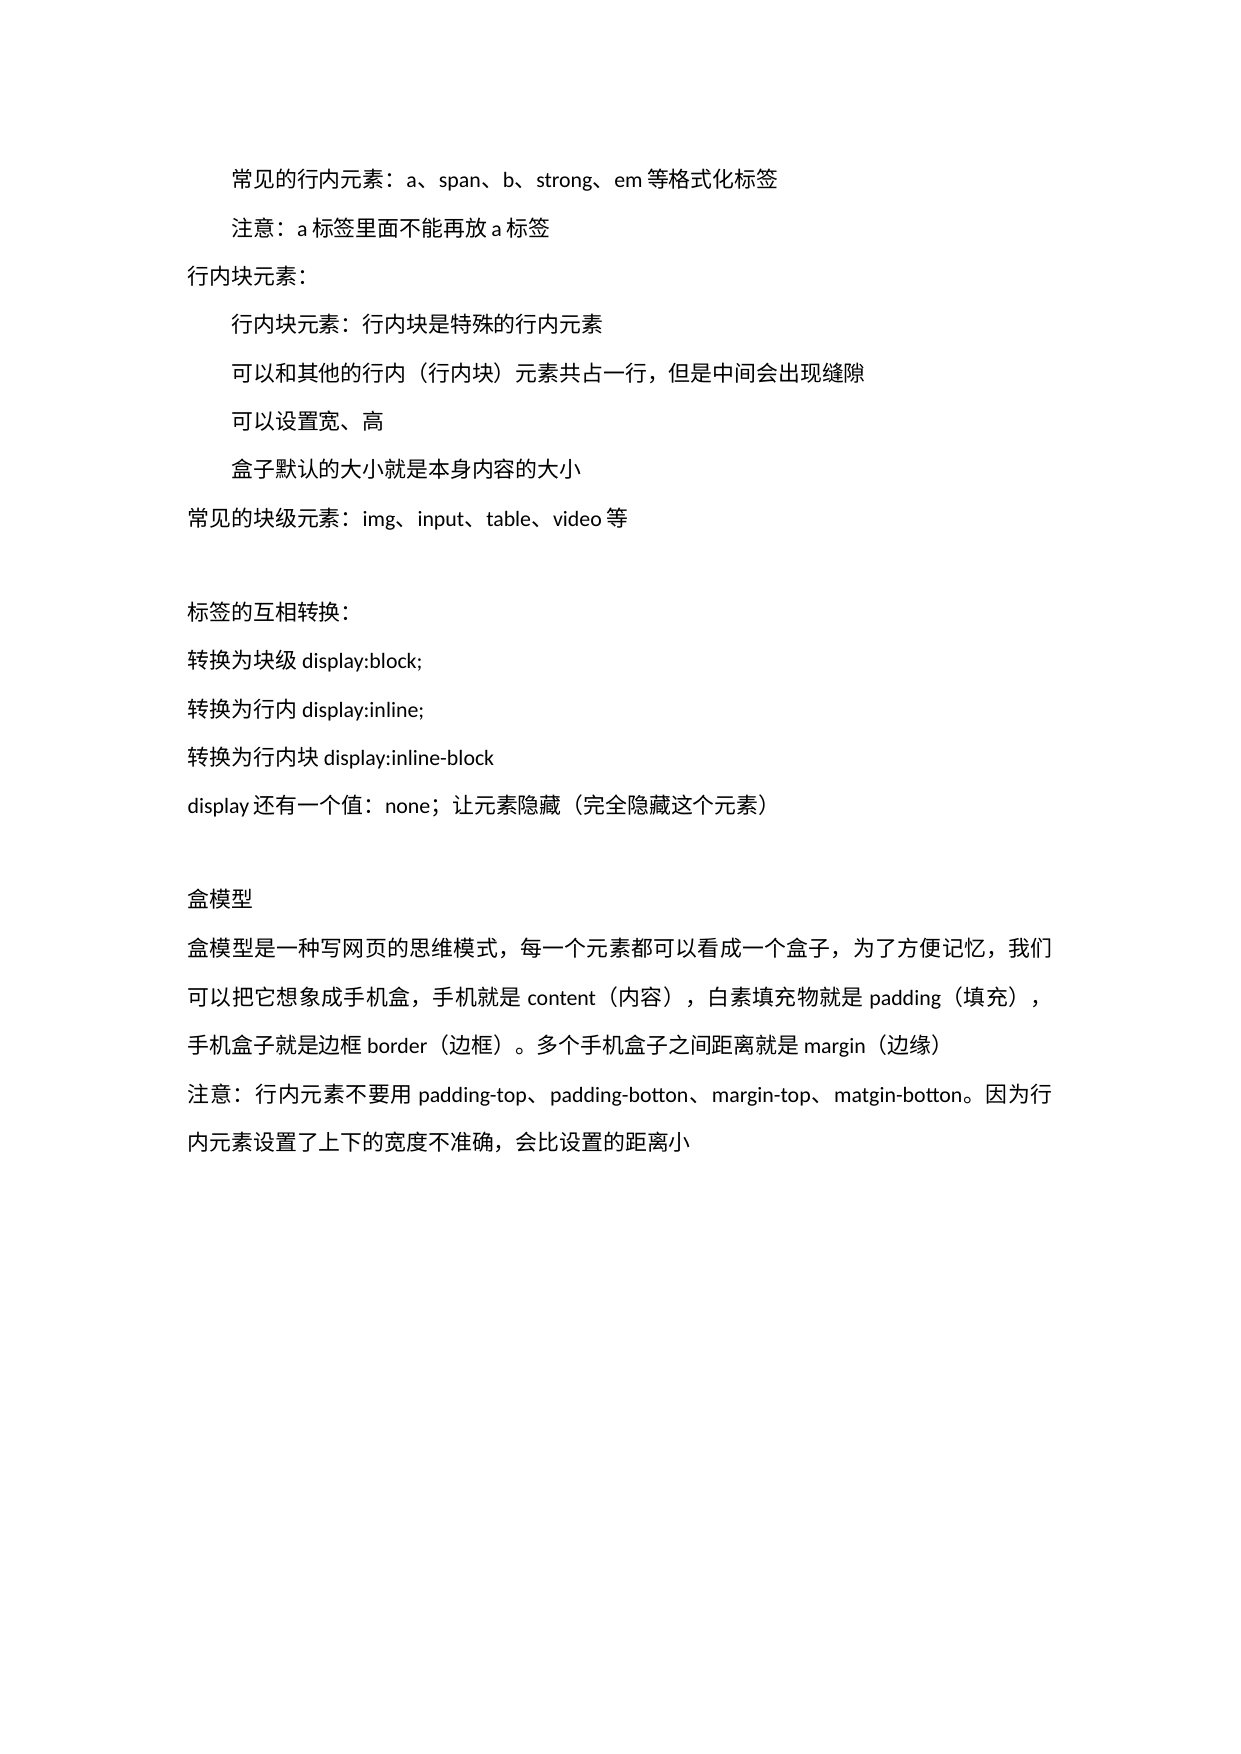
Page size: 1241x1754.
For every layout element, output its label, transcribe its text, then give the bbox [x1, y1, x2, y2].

text 转换为行内 display:inline; [187, 691, 1053, 724]
text 常见的块级元素：img、input、table、video等 [187, 500, 1053, 533]
text 常见的行内元素：a、span、b、strong、em等格式化标签 [187, 162, 1053, 194]
text display还有一个值：none；让元素隐藏（完全隐藏这个元素） [187, 788, 1053, 820]
text 盒模型 [187, 882, 1053, 914]
text 盒模型是一种写网页的思维模式，每一个元素都可以看成一个盒子，为了方便记忆，我们可以把它想象成手机盒，手机就是content（内容），白素填充物就是padding（填充），手机盒子就是边框border（边框）。多个手机盒子之间距离就是margin（边缘） [187, 930, 1053, 1060]
text 盒子默认的大小就是本身内容的大小 [187, 452, 1053, 484]
text 转换为行内块 display:inline-block [187, 739, 1053, 772]
text 标签的互相转换： [187, 594, 1053, 627]
text 行内块元素： [187, 259, 1053, 291]
text 可以和其他的行内（行内块）元素共占一行，但是中间会出现缝隙 [187, 355, 1053, 388]
text 注意：a标签里面不能再放a标签 [187, 210, 1053, 243]
text 注意：行内元素不要用padding-top、padding-botton、margin-top、matgin-botton。因为行内元素设置了上下的宽度不准确，会比设置的距离小 [187, 1076, 1053, 1157]
text 转换为块级 display:block; [187, 643, 1053, 675]
text 可以设置宽、高 [187, 404, 1053, 436]
text 行内块元素：行内块是特殊的行内元素 [187, 307, 1053, 339]
